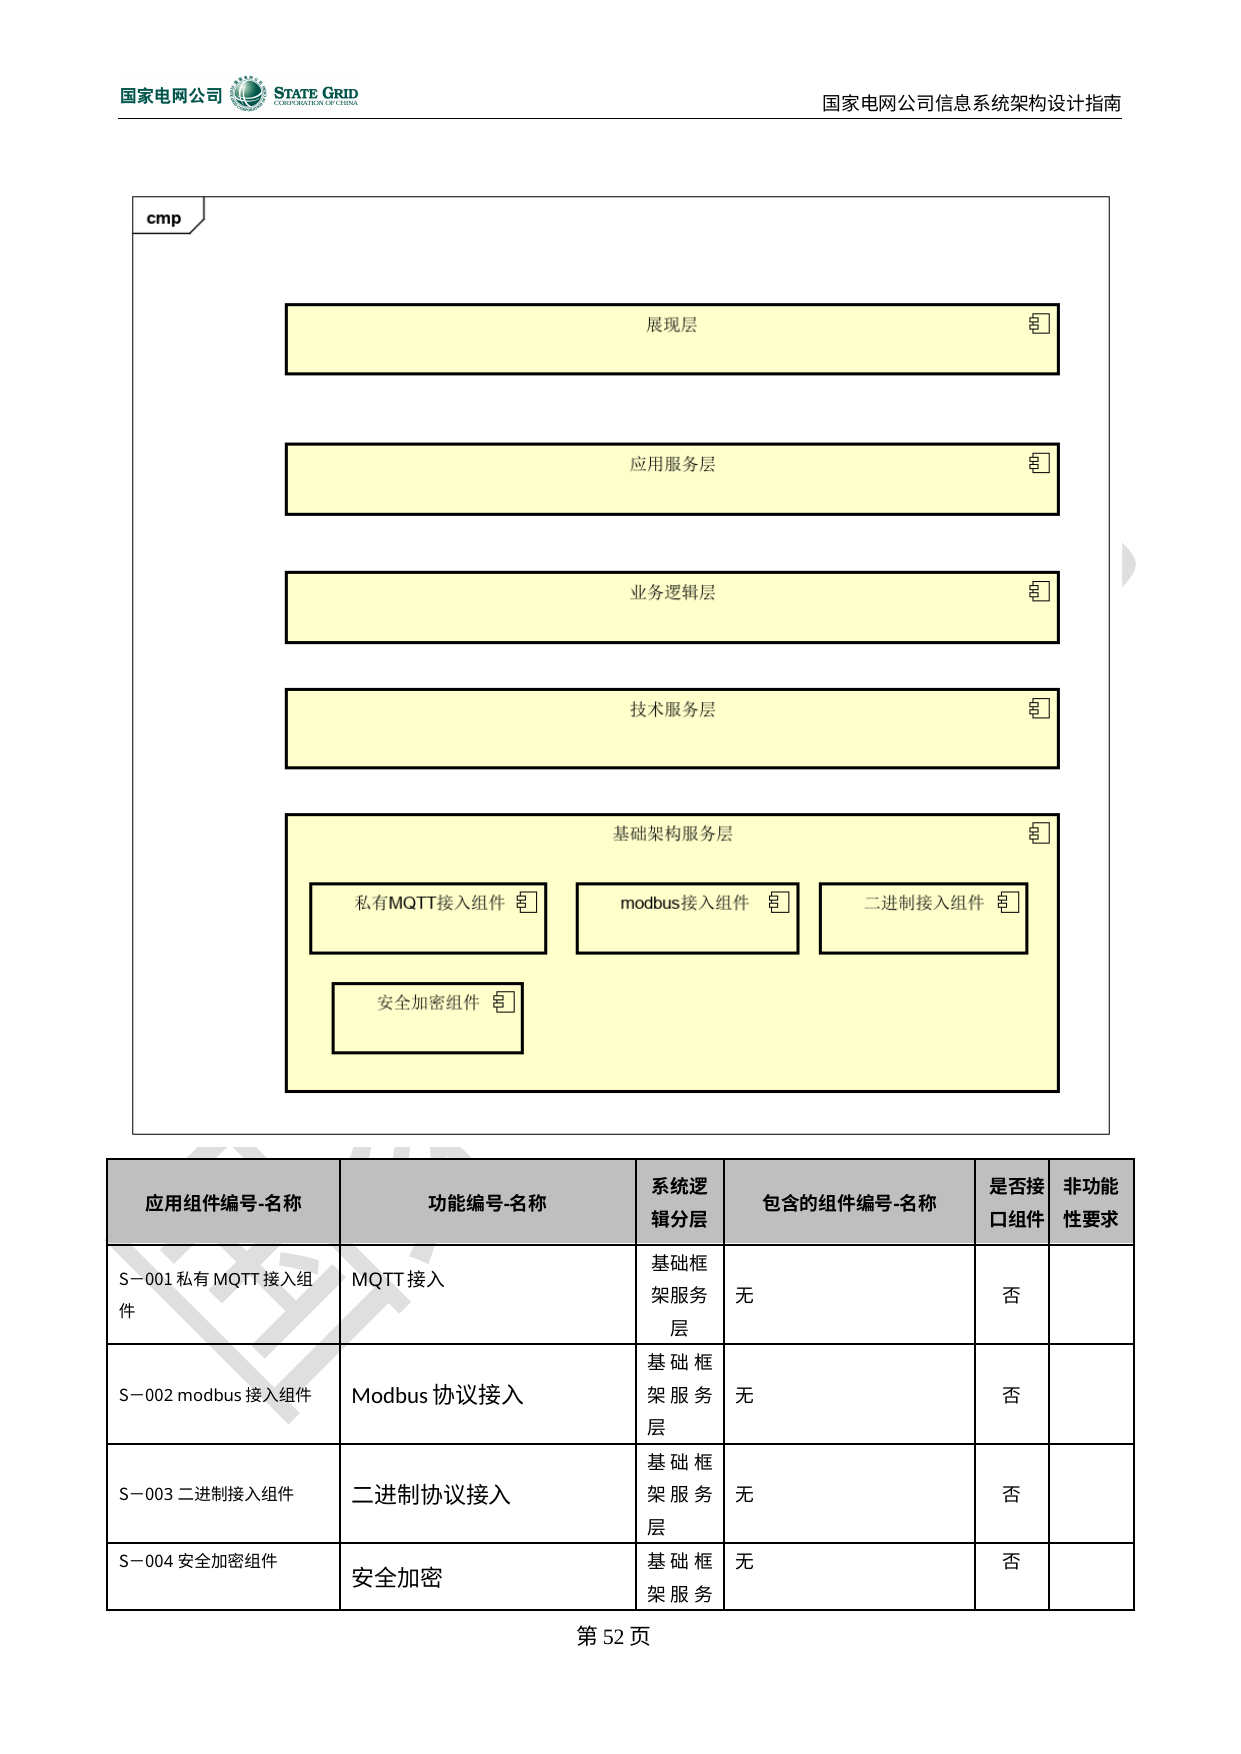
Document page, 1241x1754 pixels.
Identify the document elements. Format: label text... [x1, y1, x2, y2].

table_cell S－003 二进制接入组件 [108, 1445, 339, 1542]
table_cell [1050, 1246, 1133, 1343]
table_cell Modbus协议接入 [341, 1345, 635, 1443]
table_cell 二进制协议接入 [341, 1445, 635, 1542]
table_cell 基础框架服务层 [637, 1246, 723, 1343]
table_cell S－001私有MQTT接入组件 [108, 1246, 339, 1343]
picture [116, 72, 362, 115]
table_cell S－002 modbus接入组件 [108, 1345, 339, 1443]
table_header 是否接口组件 [976, 1160, 1048, 1243]
table_cell 基础框架服务层 [637, 1445, 723, 1542]
table_header 包含的组件编号-名称 [725, 1160, 974, 1243]
table_cell [1050, 1345, 1133, 1443]
table_header 功能编号-名称 [341, 1160, 635, 1243]
table_cell 无 [725, 1445, 974, 1542]
table_cell 无 [725, 1544, 974, 1609]
table_header 应用组件编号-名称 [108, 1160, 339, 1243]
table_cell [1050, 1445, 1133, 1542]
table_cell 基础框架服务层 [637, 1544, 723, 1609]
table_cell 安全加密 [341, 1544, 635, 1609]
table_cell 否 [976, 1246, 1048, 1343]
table_cell 基础框架服务层 [637, 1345, 723, 1443]
picture [118, 183, 1123, 1147]
table_cell 无 [725, 1345, 974, 1443]
table_header 非功能性要求 [1050, 1160, 1133, 1243]
table_cell MQTT接入 [341, 1246, 635, 1343]
table_cell 无 [725, 1246, 974, 1343]
table_cell 否 [976, 1345, 1048, 1443]
table_cell 否 [976, 1445, 1048, 1542]
table_header 系统逻辑分层 [637, 1160, 723, 1243]
table_cell 否 [976, 1544, 1048, 1609]
table_cell [1050, 1544, 1133, 1609]
table_cell S－004 安全加密组件 [108, 1544, 339, 1609]
